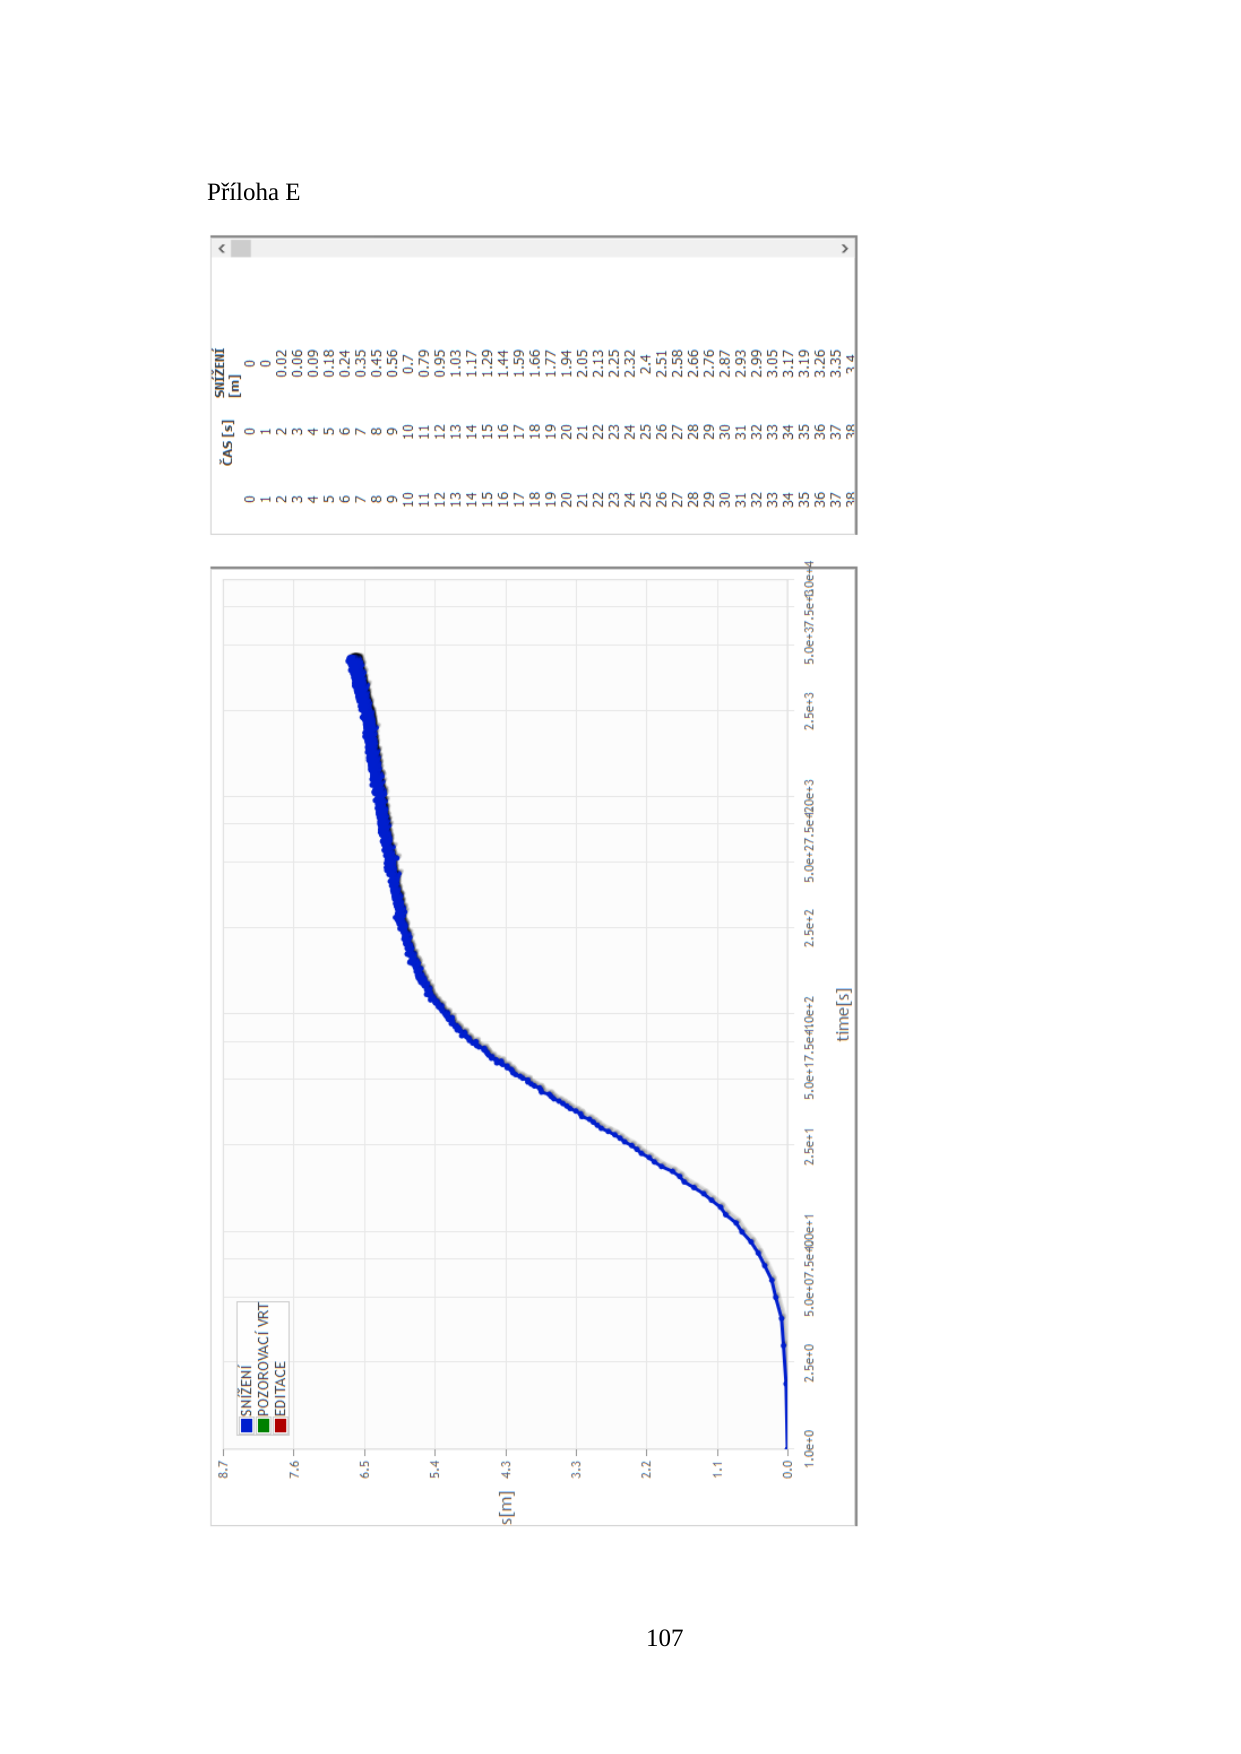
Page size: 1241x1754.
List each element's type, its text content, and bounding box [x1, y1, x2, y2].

picture [206, 232, 861, 1533]
text Příloha E [207, 177, 1122, 206]
